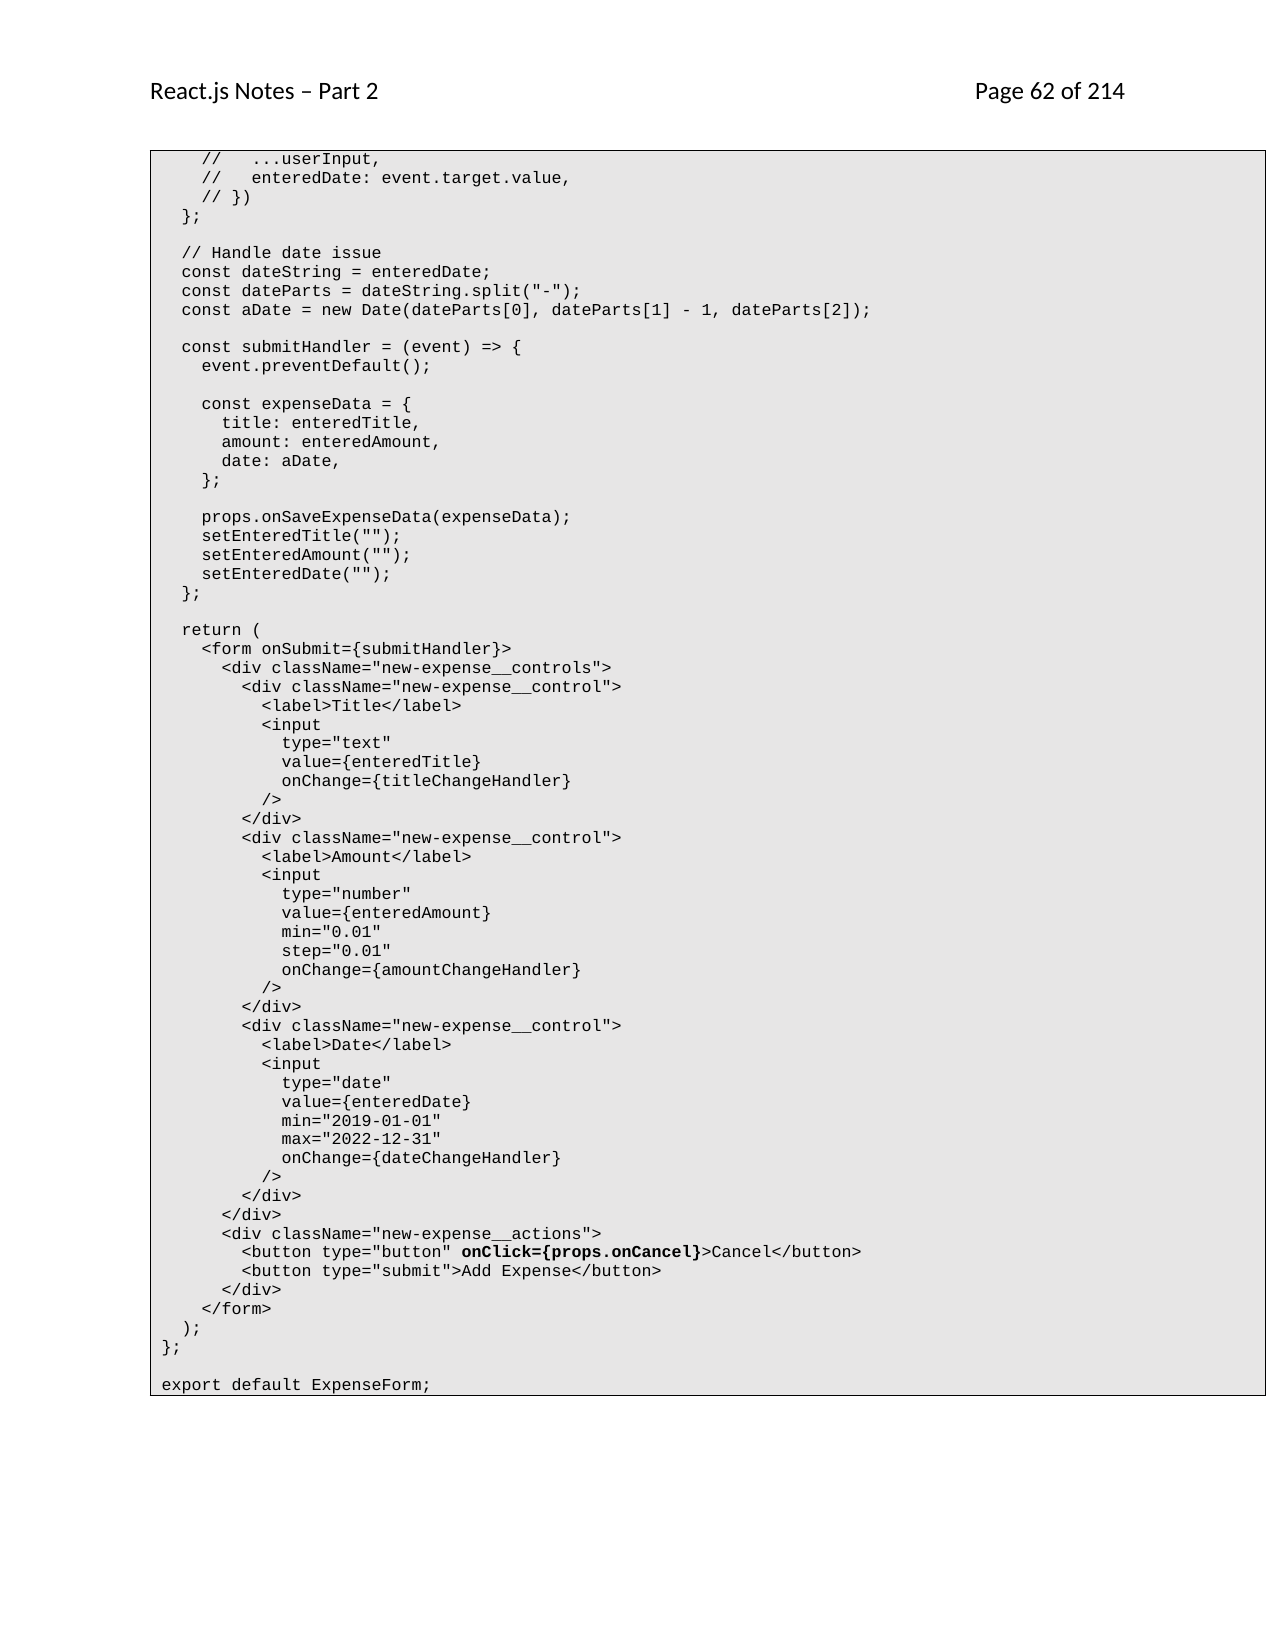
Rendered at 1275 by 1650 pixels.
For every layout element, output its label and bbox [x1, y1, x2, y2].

table_cell [151, 151, 1265, 1395]
